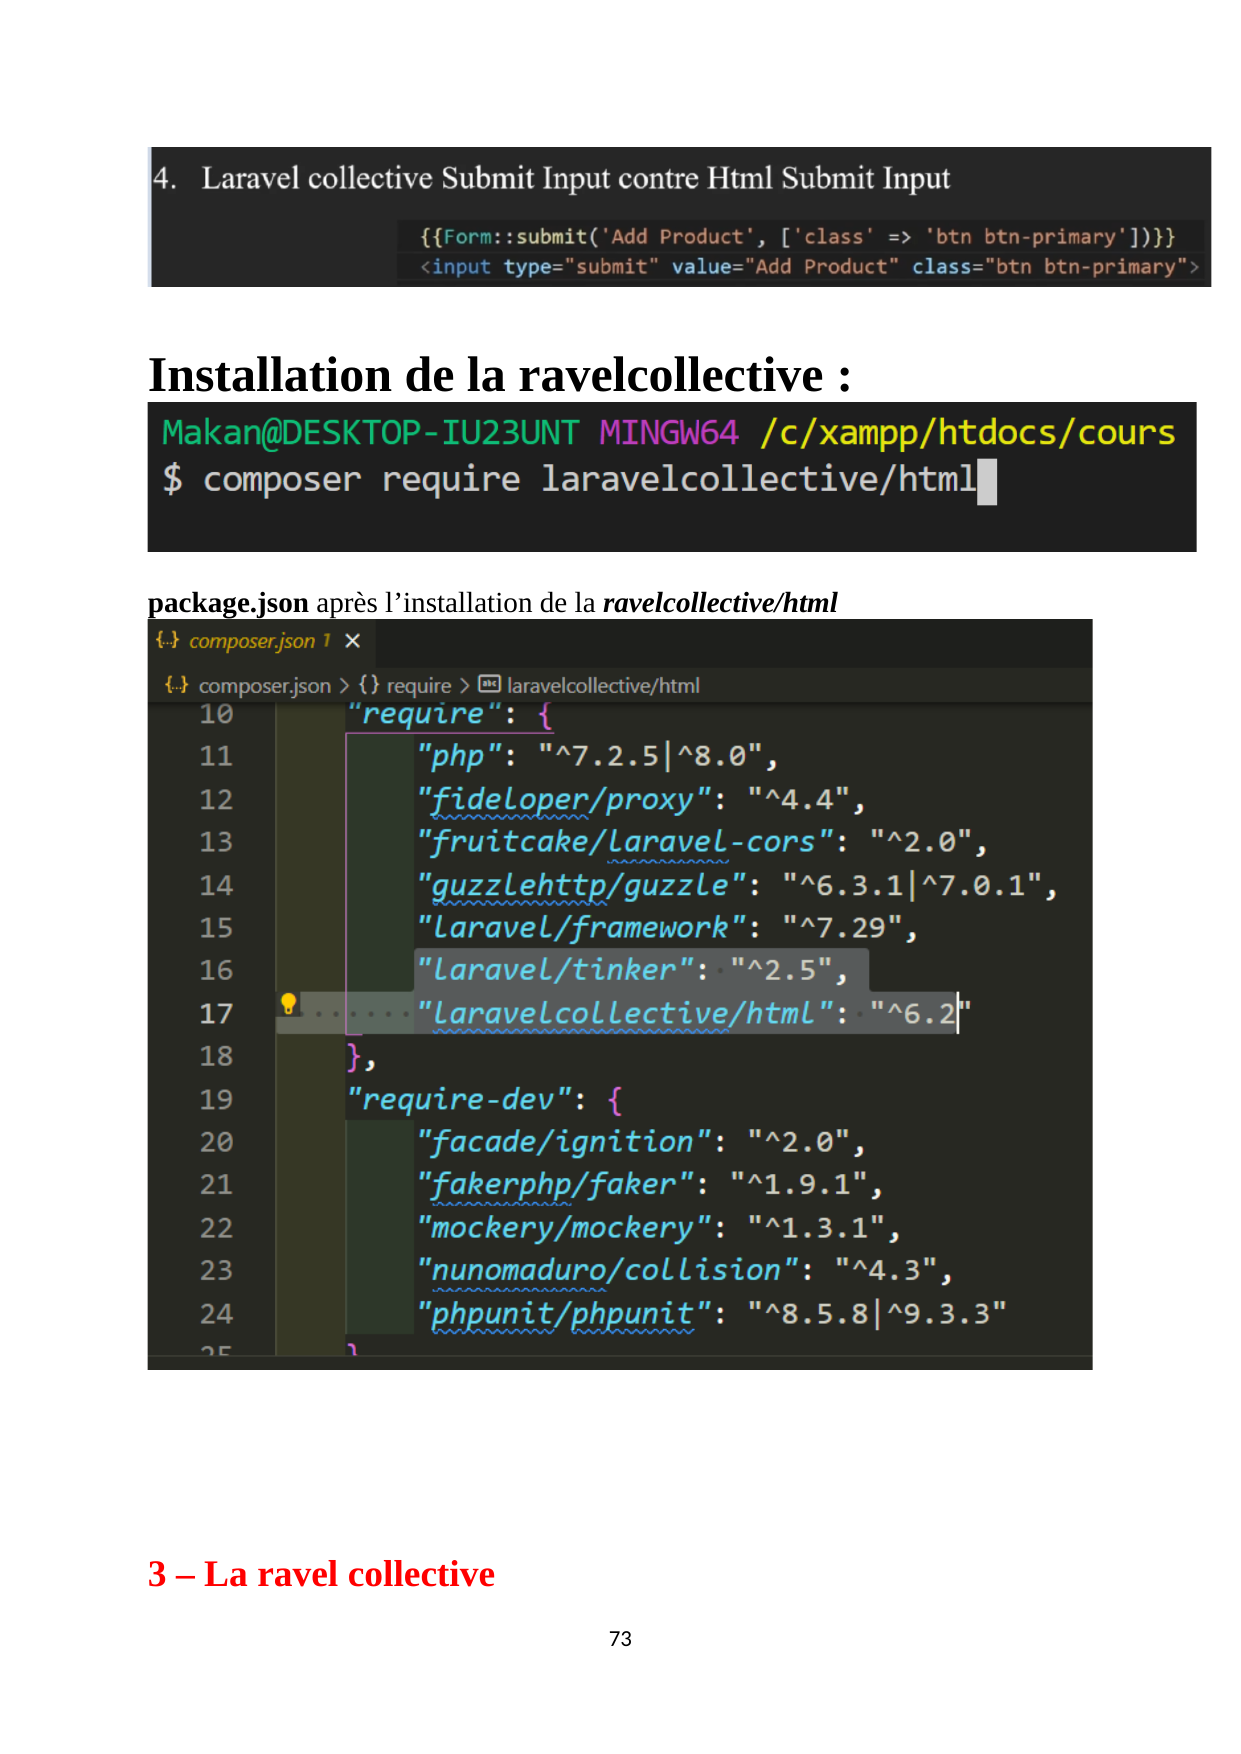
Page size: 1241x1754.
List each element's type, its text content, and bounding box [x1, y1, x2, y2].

text Installation de la ravelcollective : [148, 344, 1093, 402]
text 3 – La ravel collective [148, 1551, 1093, 1594]
text package.json après l’installation de la ravelcollective/html [148, 586, 1093, 619]
picture [147, 402, 1197, 552]
picture [147, 619, 1093, 1370]
picture [147, 147, 1212, 287]
